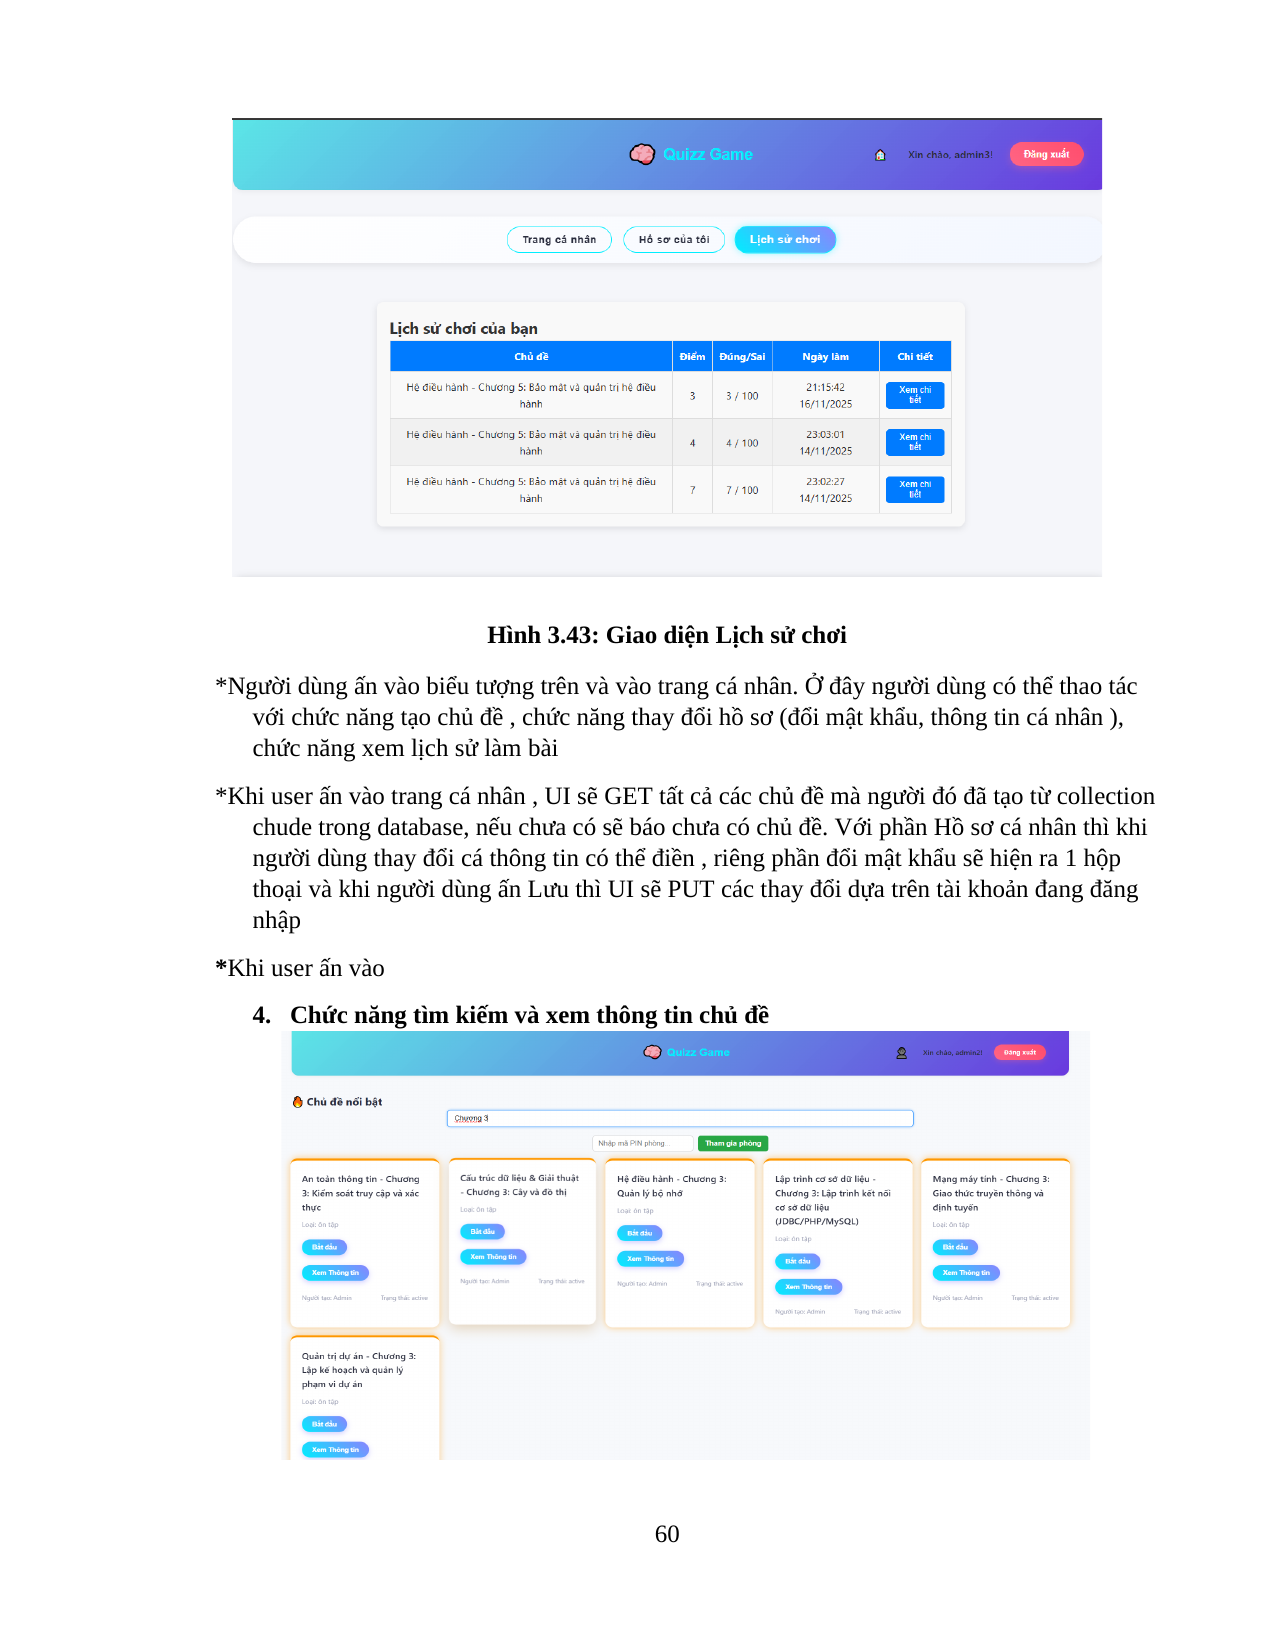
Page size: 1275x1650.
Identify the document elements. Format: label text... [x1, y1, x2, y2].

picture [281, 1031, 1091, 1460]
text *Khi user ấn vào [215, 953, 1157, 982]
list Chức năng tìm kiếm và xem thông tin chủ đề [252, 1001, 1157, 1029]
text *Người dùng ấn vào biểu tượng trên và vào trang cá nhân. Ở đây người dùng có thể thao tác với chức năng tạo chủ đề , chức năng thay đổi hồ sơ (đổi mật khẩu, thông tin cá nhân ), chức năng xem lịch sử làm bài [215, 671, 1157, 762]
picture [232, 118, 1103, 577]
text Hình 3.43: Giao diện Lịch sử chơi [177, 620, 1157, 648]
text *Khi user ấn vào trang cá nhân , UI sẽ GET tất cả các chủ đề mà người đó đã tạo từ collection chude trong database, nếu chưa có sẽ báo chưa có chủ đề. Với phần Hồ sơ cá nhân thì khi người dùng thay đổi cá thông tin có thể điền , riêng phần đổi mật khẩu sẽ hiện ra 1 hộp thoại và khi người dùng ấn Lưu thì UI sẽ PUT các thay đổi dựa trên tài khoản đang đăng nhập [215, 781, 1157, 934]
